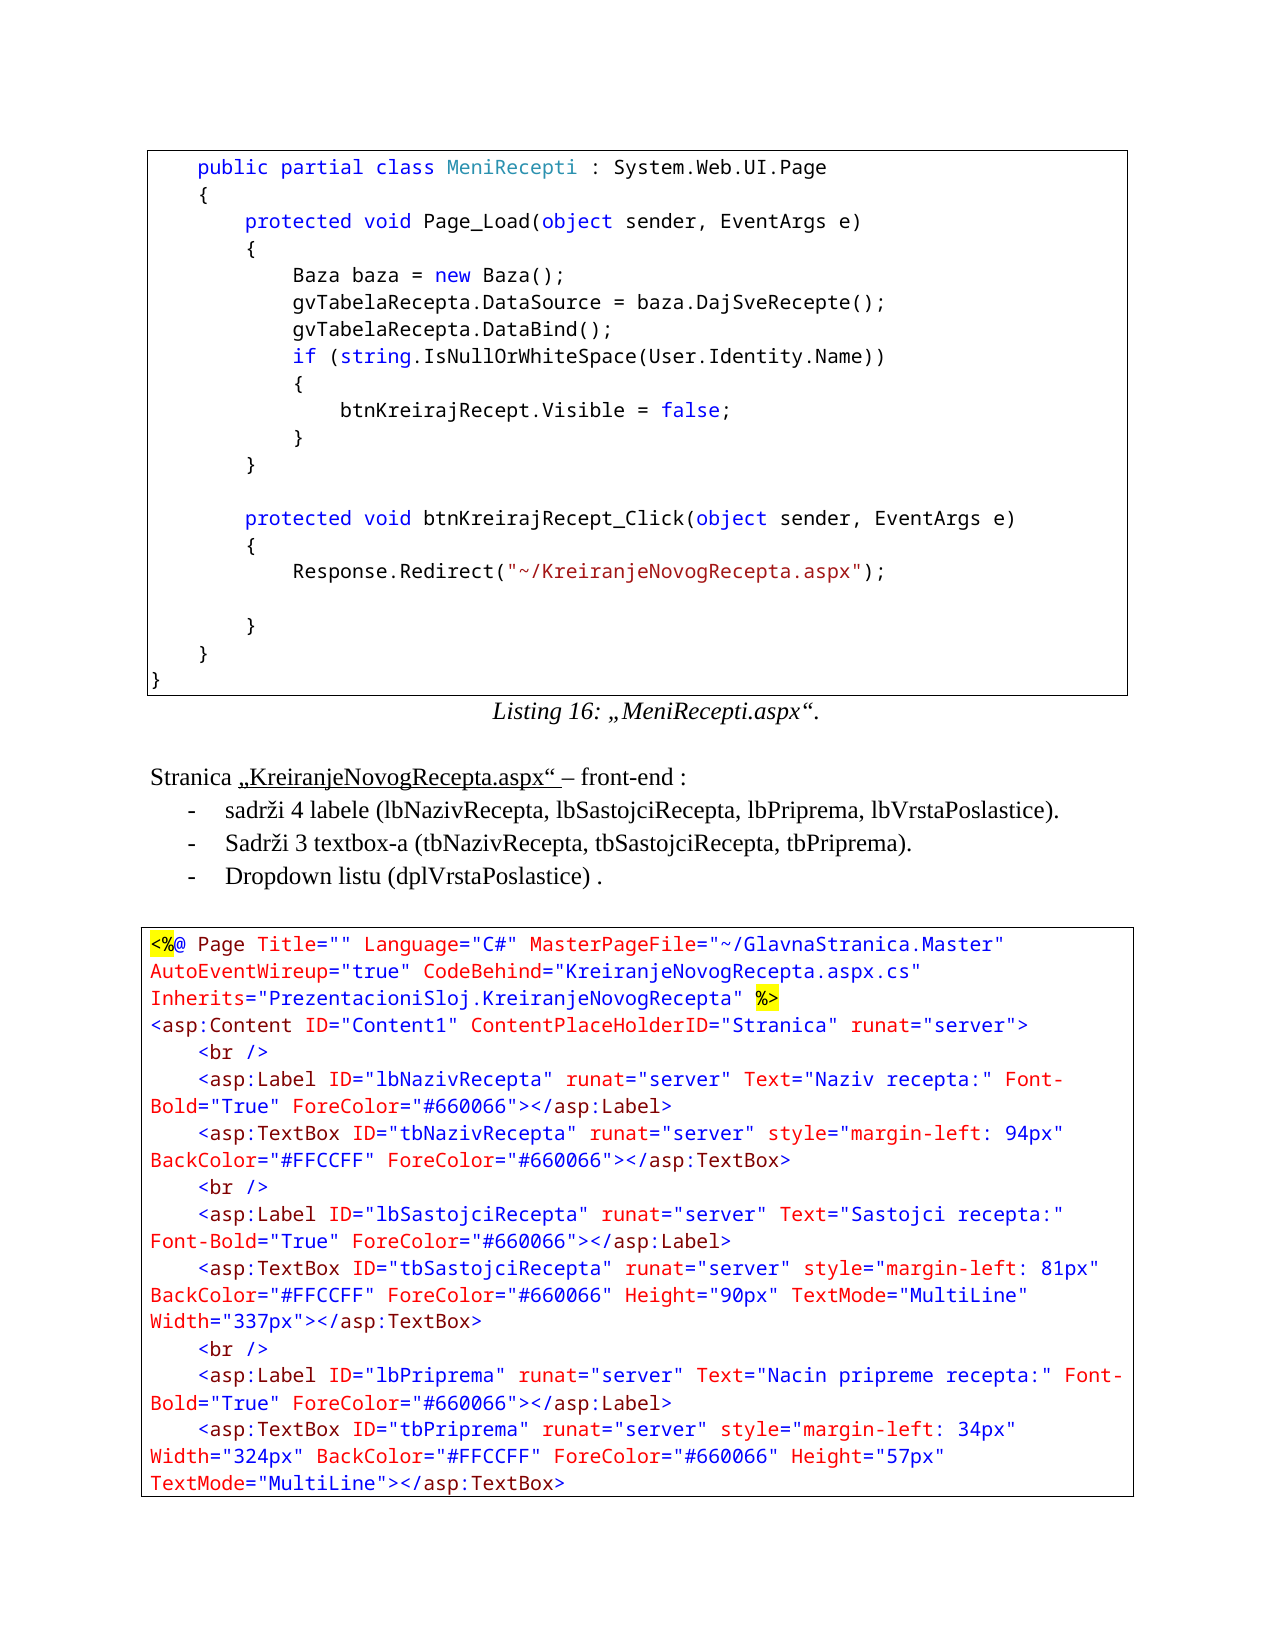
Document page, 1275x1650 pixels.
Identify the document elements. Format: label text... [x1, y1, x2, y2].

text { [150, 369, 1125, 396]
text } [150, 423, 1125, 450]
text { [150, 180, 1125, 207]
text <asp:Label ID="lbPriprema" runat="server" Text="Nacin pripreme recepta:" Font-Bold="True" ForeColor="#660066"></asp:Label> [150, 1362, 1125, 1416]
text protected void Page_Load(object sender, EventArgs e) [150, 207, 1125, 234]
text } [150, 612, 1125, 639]
text } [150, 639, 1125, 663]
text public partial class MeniRecepti : System.Web.UI.Page [148, 151, 1127, 180]
text if (string.IsNullOrWhiteSpace(User.Identity.Name)) [150, 342, 1125, 369]
text <asp:TextBox ID="tbPriprema" runat="server" style="margin-left: 34px" Width="324px" BackColor="#FFCCFF" ForeColor="#660066" Height="57px" TextMode="MultiLine"></asp:TextBox> [150, 1416, 1125, 1496]
text gvTabelaRecepta.DataSource = baza.DajSveRecepte(); [150, 288, 1125, 315]
text Baza baza = new Baza(); [150, 261, 1125, 288]
text <asp:Content ID="Content1" ContentPlaceHolderID="Stranica" runat="server"> [150, 1011, 1125, 1038]
text protected void btnKreirajRecept_Click(object sender, EventArgs e) [150, 504, 1125, 531]
text <br /> [150, 1038, 1125, 1065]
text <br /> [150, 1335, 1125, 1362]
text Response.Redirect("~/KreiranjeNovogRecepta.aspx"); [150, 558, 1125, 585]
text { [150, 234, 1125, 261]
text <asp:TextBox ID="tbNazivRecepta" runat="server" style="margin-left: 94px" BackColor="#FFCCFF" ForeColor="#660066"></asp:TextBox> [150, 1119, 1125, 1173]
text <asp:Label ID="lbNazivRecepta" runat="server" Text="Naziv recepta:" Font-Bold="True" ForeColor="#660066"></asp:Label> [150, 1065, 1125, 1119]
text Listing 16: „MeniRecepti.aspx“. [187, 696, 1125, 724]
list Sadrži 3 textbox-a (tbNazivRecepta, tbSastojciRecepta, tbPriprema). [187, 828, 1125, 857]
text gvTabelaRecepta.DataBind(); [150, 315, 1125, 342]
text { [150, 531, 1125, 558]
list sadrži 4 labele (lbNazivRecepta, lbSastojciRecepta, lbPriprema, lbVrstaPoslastice). [187, 795, 1125, 824]
text <%@ Page Title="" Language="C#" MasterPageFile="~/GlavnaStranica.Master" AutoEventWireup="true" CodeBehind="KreiranjeNovogRecepta.aspx.cs" Inherits="PrezentacioniSloj.KreiranjeNovogRecepta" %> [142, 928, 1133, 1011]
text } [150, 450, 1125, 477]
list Dropdown listu (dplVrstaPoslastice) . [187, 861, 1125, 890]
text btnKreirajRecept.Visible = false; [150, 396, 1125, 423]
text <asp:TextBox ID="tbSastojciRecepta" runat="server" style="margin-left: 81px" BackColor="#FFCCFF" ForeColor="#660066" Height="90px" TextMode="MultiLine" Width="337px"></asp:TextBox> [150, 1254, 1125, 1335]
text <br /> [150, 1173, 1125, 1200]
text <asp:Label ID="lbSastojciRecepta" runat="server" Text="Sastojci recepta:" Font-Bold="True" ForeColor="#660066"></asp:Label> [150, 1200, 1125, 1254]
text Stranica „KreiranjeNovogRecepta.aspx“ – front-end : [150, 762, 1125, 791]
text } [148, 663, 1127, 695]
